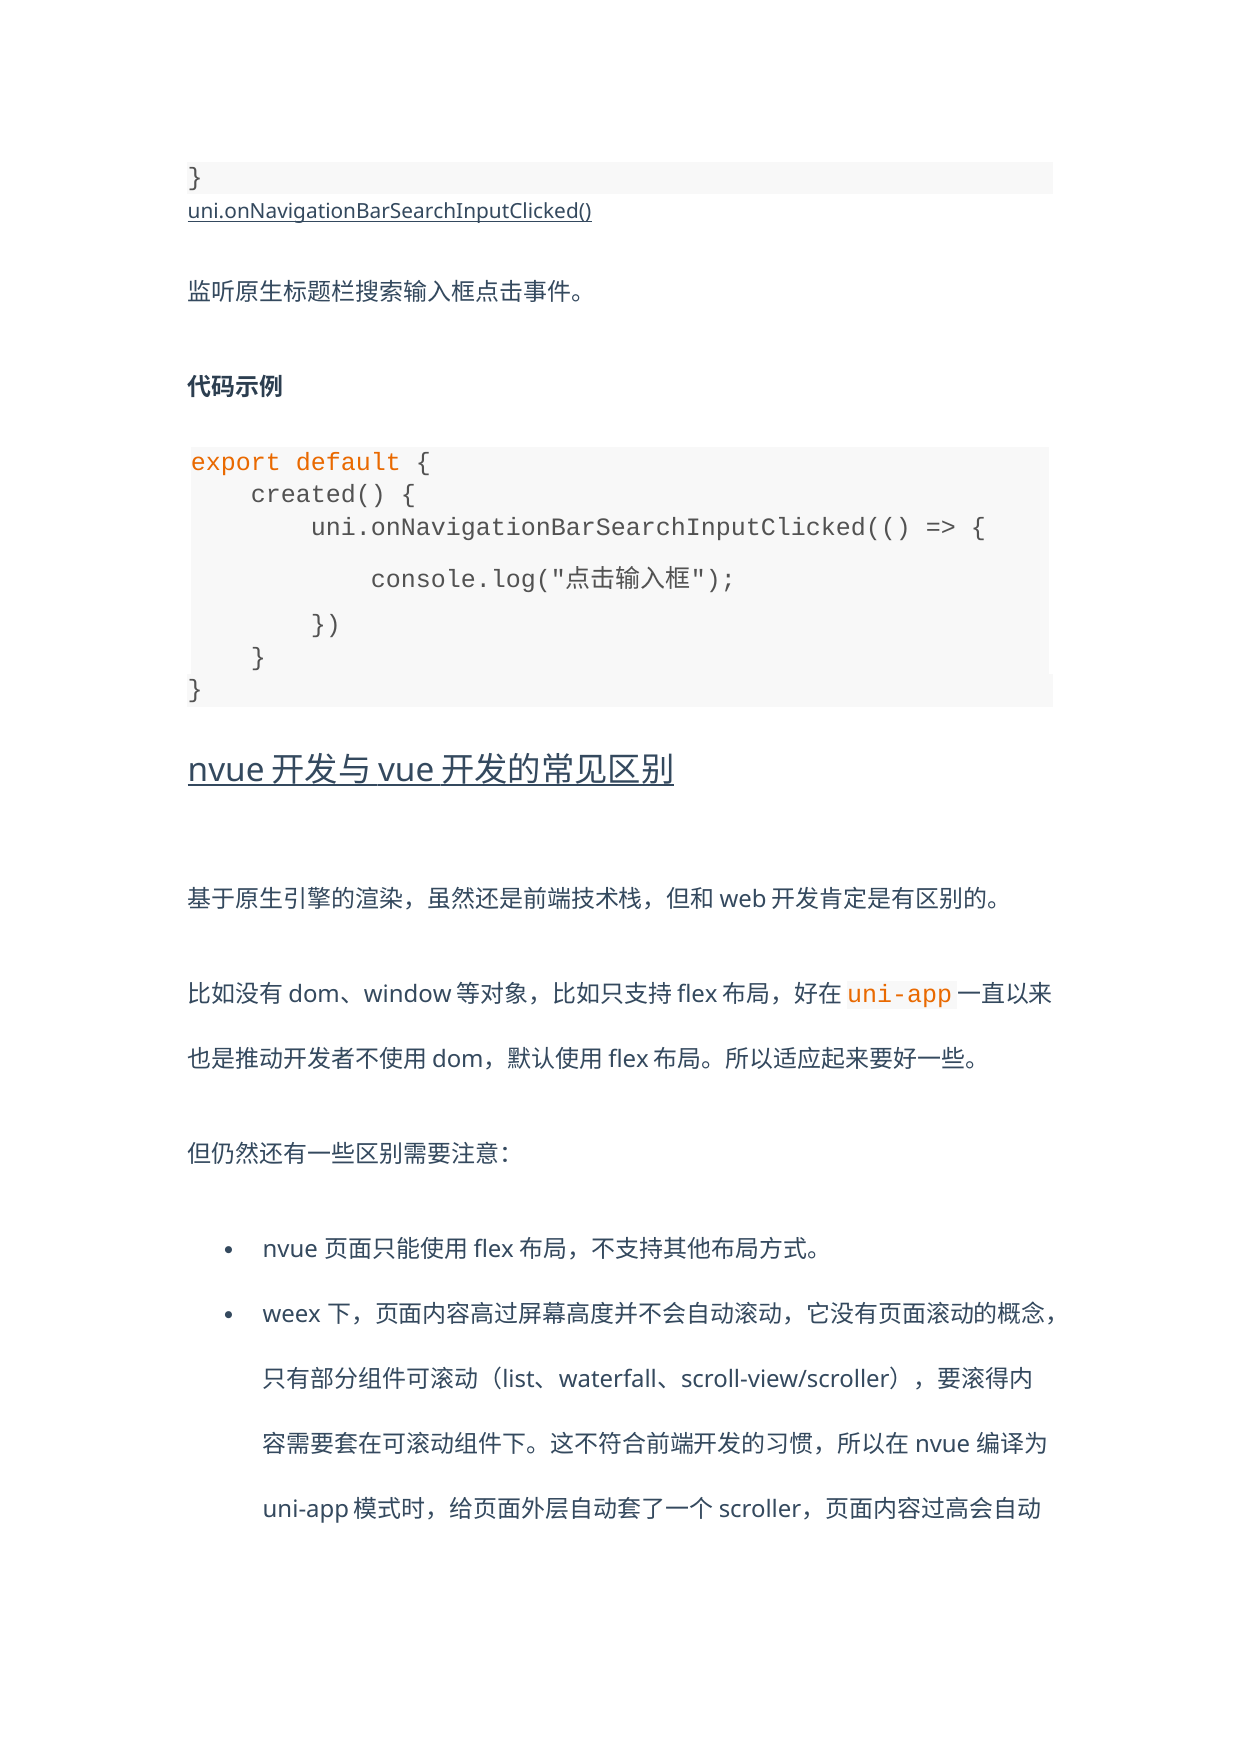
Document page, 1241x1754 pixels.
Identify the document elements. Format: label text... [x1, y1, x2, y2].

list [225, 1279, 1053, 1539]
text 基于原生引擎的渲染，虽然还是前端技术栈，但和web开发肯定是有区别的。 [187, 864, 1053, 929]
text 代码示例 [187, 352, 1053, 417]
text 监听原生标题栏搜索输入框点击事件。 [187, 257, 1053, 322]
text uni.onNavigationBarSearchInputClicked(() => { [191, 512, 1049, 544]
list nvue 页面只能使用 flex 布局，不支持其他布局方式。 [225, 1214, 1053, 1279]
text 但仍然还有一些区别需要注意： [187, 1119, 1053, 1184]
text } [191, 642, 1049, 674]
text console.log("点击输入框"); [191, 544, 1049, 609]
text export default { [191, 447, 1049, 479]
text }) [191, 609, 1049, 642]
text } [187, 674, 1053, 707]
text created() { [191, 479, 1049, 512]
text 比如没有dom、window等对象，比如只支持flex布局，好在uni-app一直以来也是推动开发者不使用dom，默认使用flex布局。所以适应起来要好一些。 [187, 959, 1053, 1089]
text } [187, 162, 1053, 194]
subtitle nvue开发与vue开发的常见区别 [187, 734, 1053, 799]
subtitle uni.onNavigationBarSearchInputClicked() [187, 194, 1053, 227]
